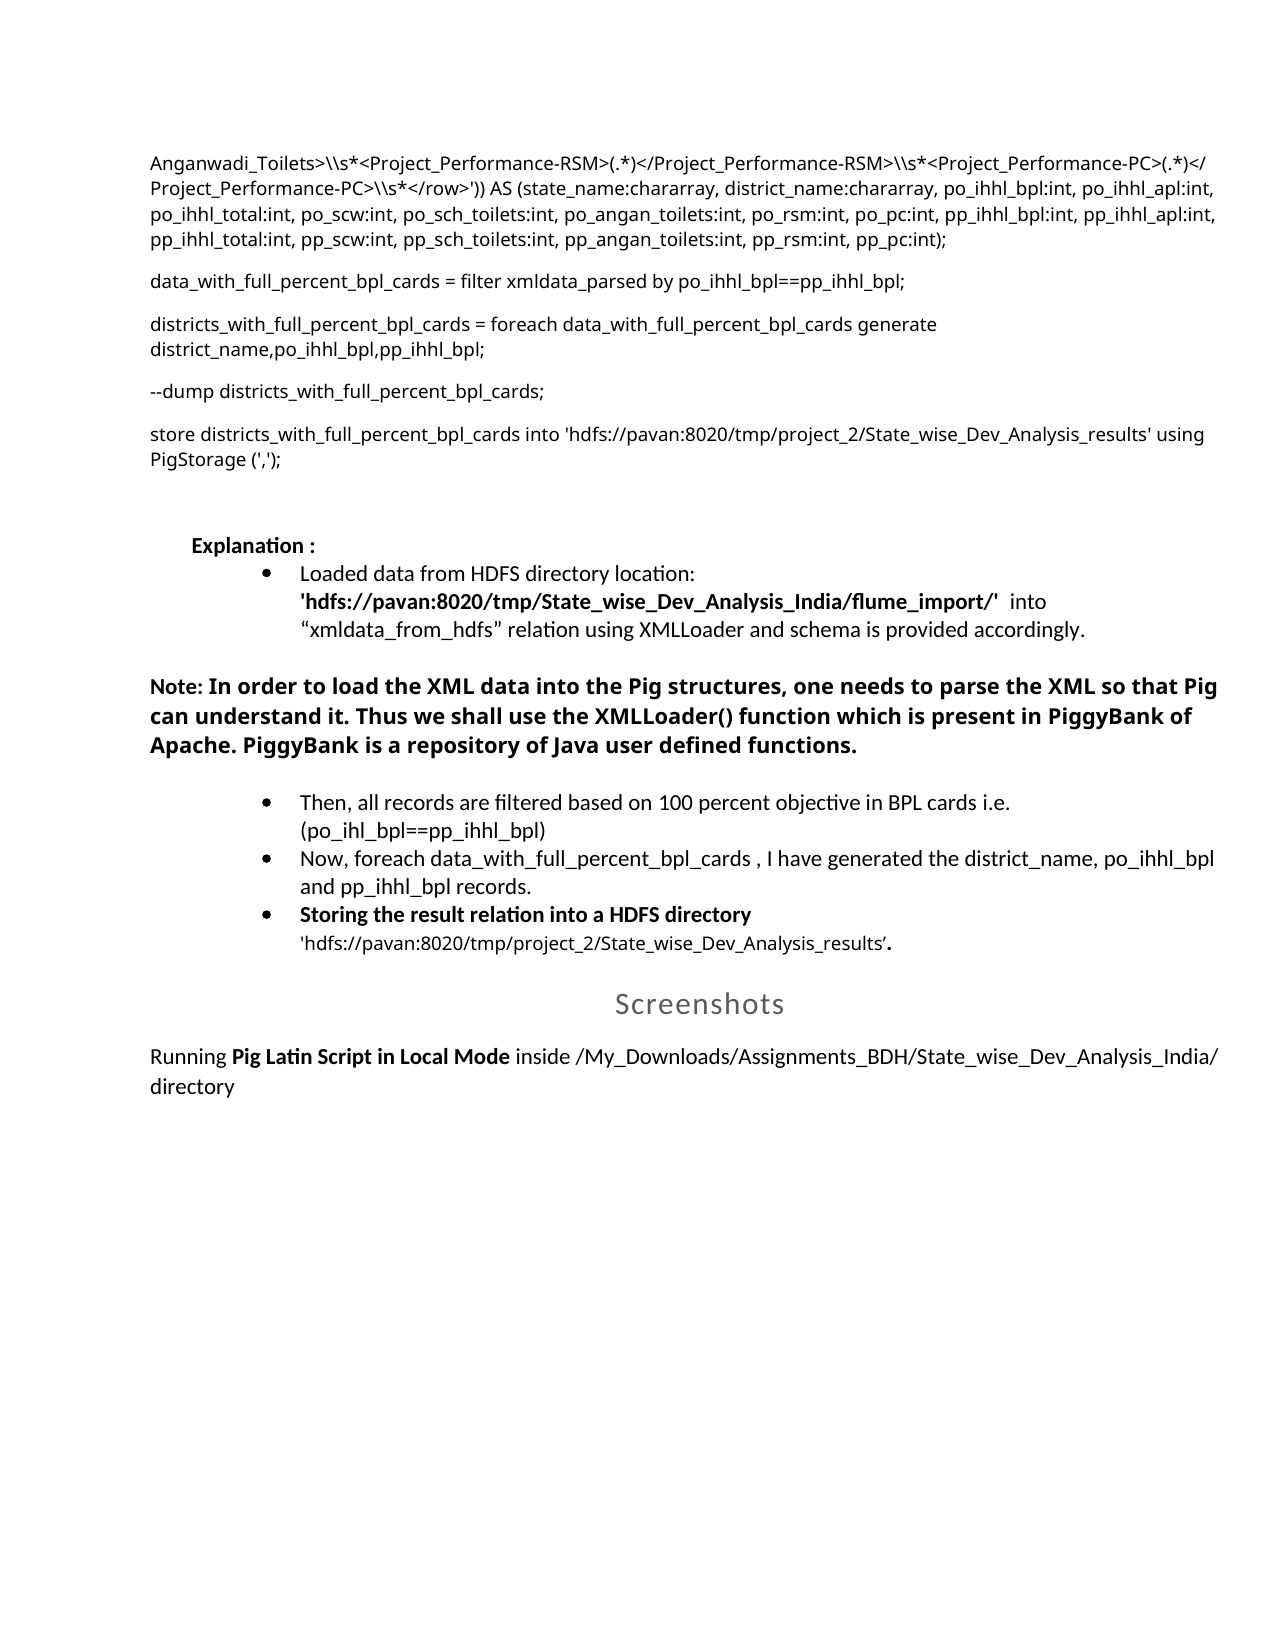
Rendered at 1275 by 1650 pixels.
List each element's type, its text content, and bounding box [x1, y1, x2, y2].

text --dump districts_with_full_percent_bpl_cards; [150, 379, 1249, 404]
text Explanation : [150, 531, 1249, 559]
list Then, all records are filtered based on 100 percent objective in BPL cards i.e. (po_ihl_bpl==pp_ihhl_bpl) [262, 788, 1249, 844]
list Loaded data from HDFS directory location: 'hdfs://pavan:8020/tmp/State_wise_Dev_Analysis_India/flume_import/' into “xmldata_from_hdfs” relation using XMLLoader and schema is provided accordingly. [262, 559, 1249, 643]
text store districts_with_full_percent_bpl_cards into 'hdfs://pavan:8020/tmp/project_2/State_wise_Dev_Analysis_results' using PigStorage (','); [150, 421, 1249, 472]
text Running Pig Latin Script in Local Mode inside /My_Downloads/Assignments_BDH/State_wise_Dev_Analysis_India/ directory [150, 1042, 1249, 1100]
text districts_with_full_percent_bpl_cards = foreach data_with_full_percent_bpl_cards generate district_name,po_ihhl_bpl,pp_ihhl_bpl; [150, 311, 1249, 362]
subtitle Screenshots [150, 984, 1249, 1022]
text Note: In order to load the XML data into the Pig structures, one needs to parse the XML so that Pig can understand it. Thus we shall use the XMLLoader() function which is present in PiggyBank of Apache. PiggyBank is a repository of Java user defined functions. [150, 671, 1249, 760]
text data_with_full_percent_bpl_cards = filter xmldata_parsed by po_ihhl_bpl==pp_ihhl_bpl; [150, 269, 1249, 294]
list Now, foreach data_with_full_percent_bpl_cards , I have generated the district_name, po_ihhl_bpl and pp_ihhl_bpl records. [262, 844, 1249, 900]
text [150, 150, 1249, 252]
list Storing the result relation into a HDFS directory 'hdfs://pavan:8020/tmp/project_2/State_wise_Dev_Analysis_results’. [262, 900, 1249, 956]
